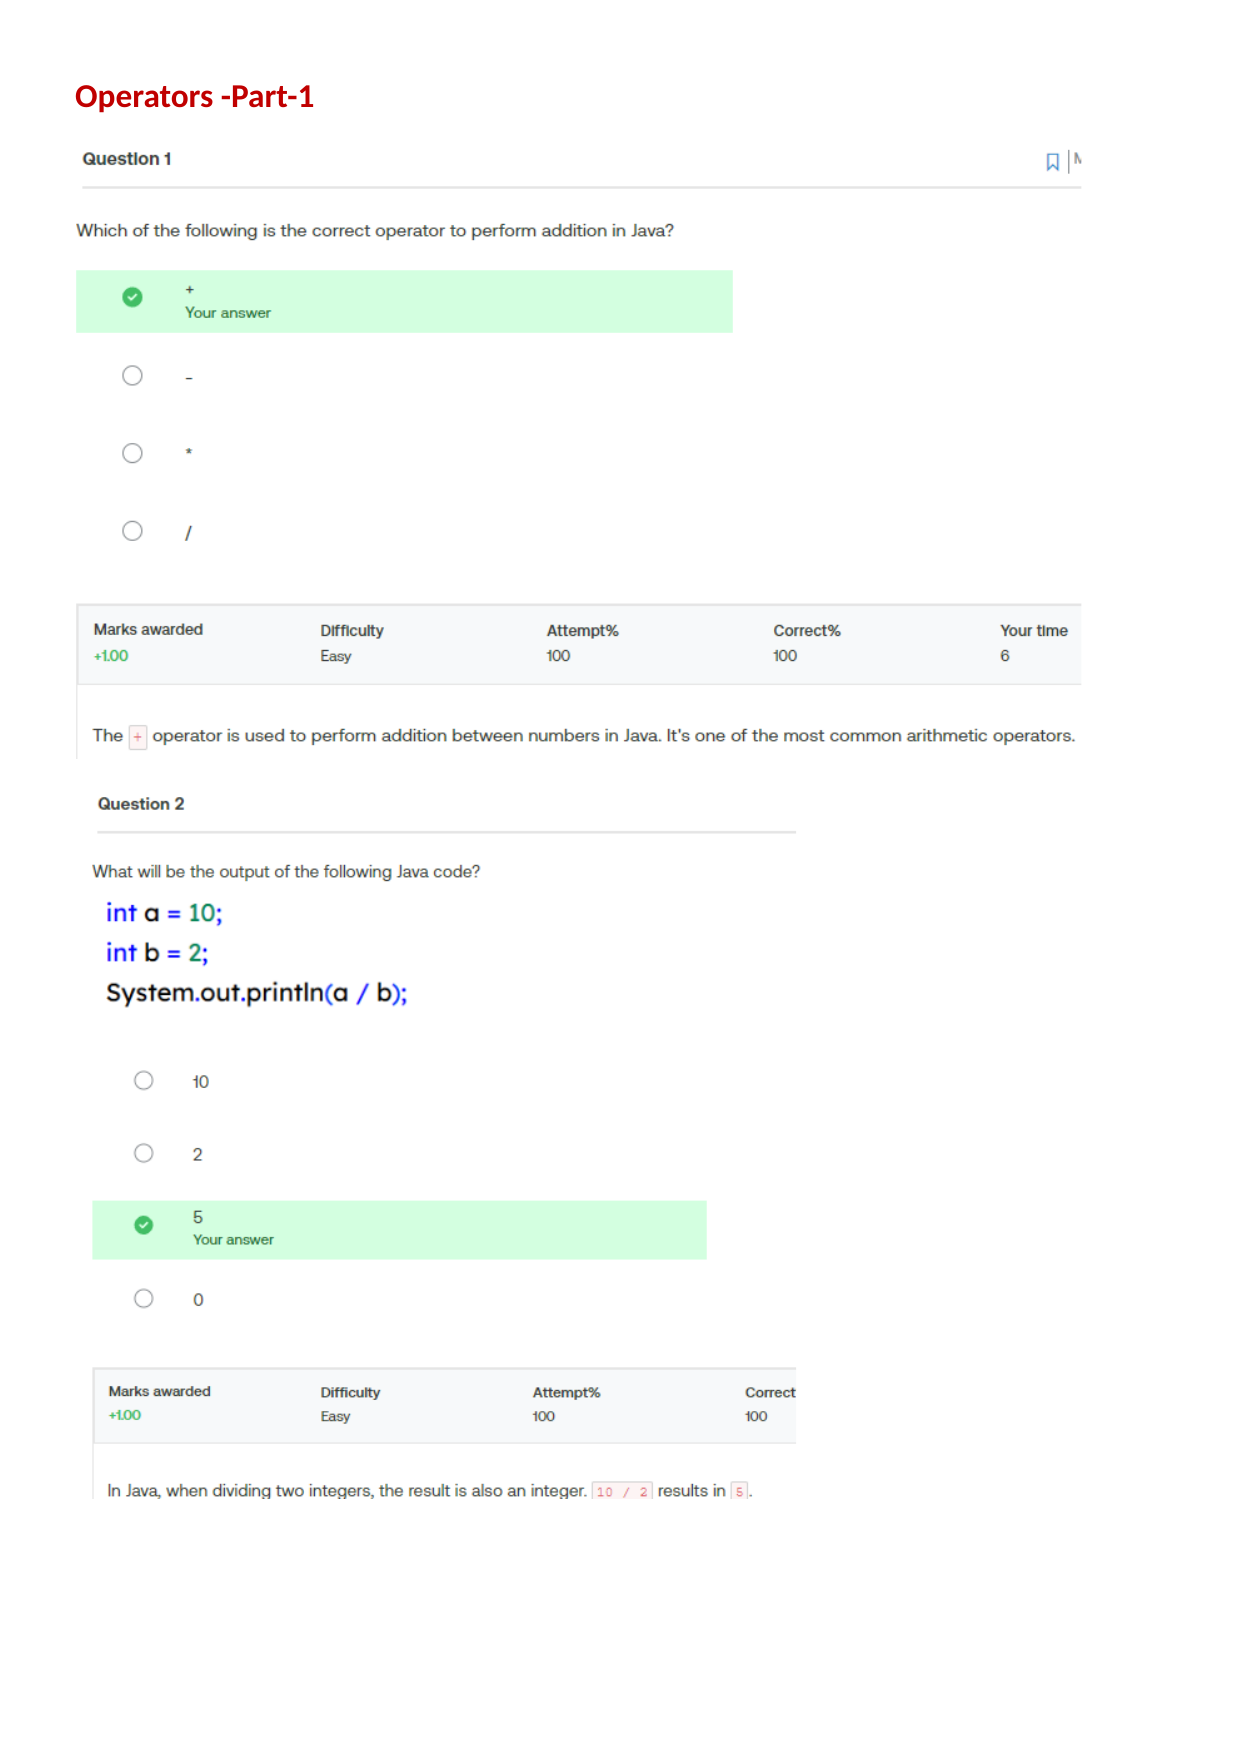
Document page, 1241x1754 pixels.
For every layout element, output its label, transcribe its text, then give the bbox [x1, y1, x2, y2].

picture [75, 135, 1082, 759]
picture [75, 777, 797, 1499]
text Operators -Part-1 [75, 75, 1165, 116]
